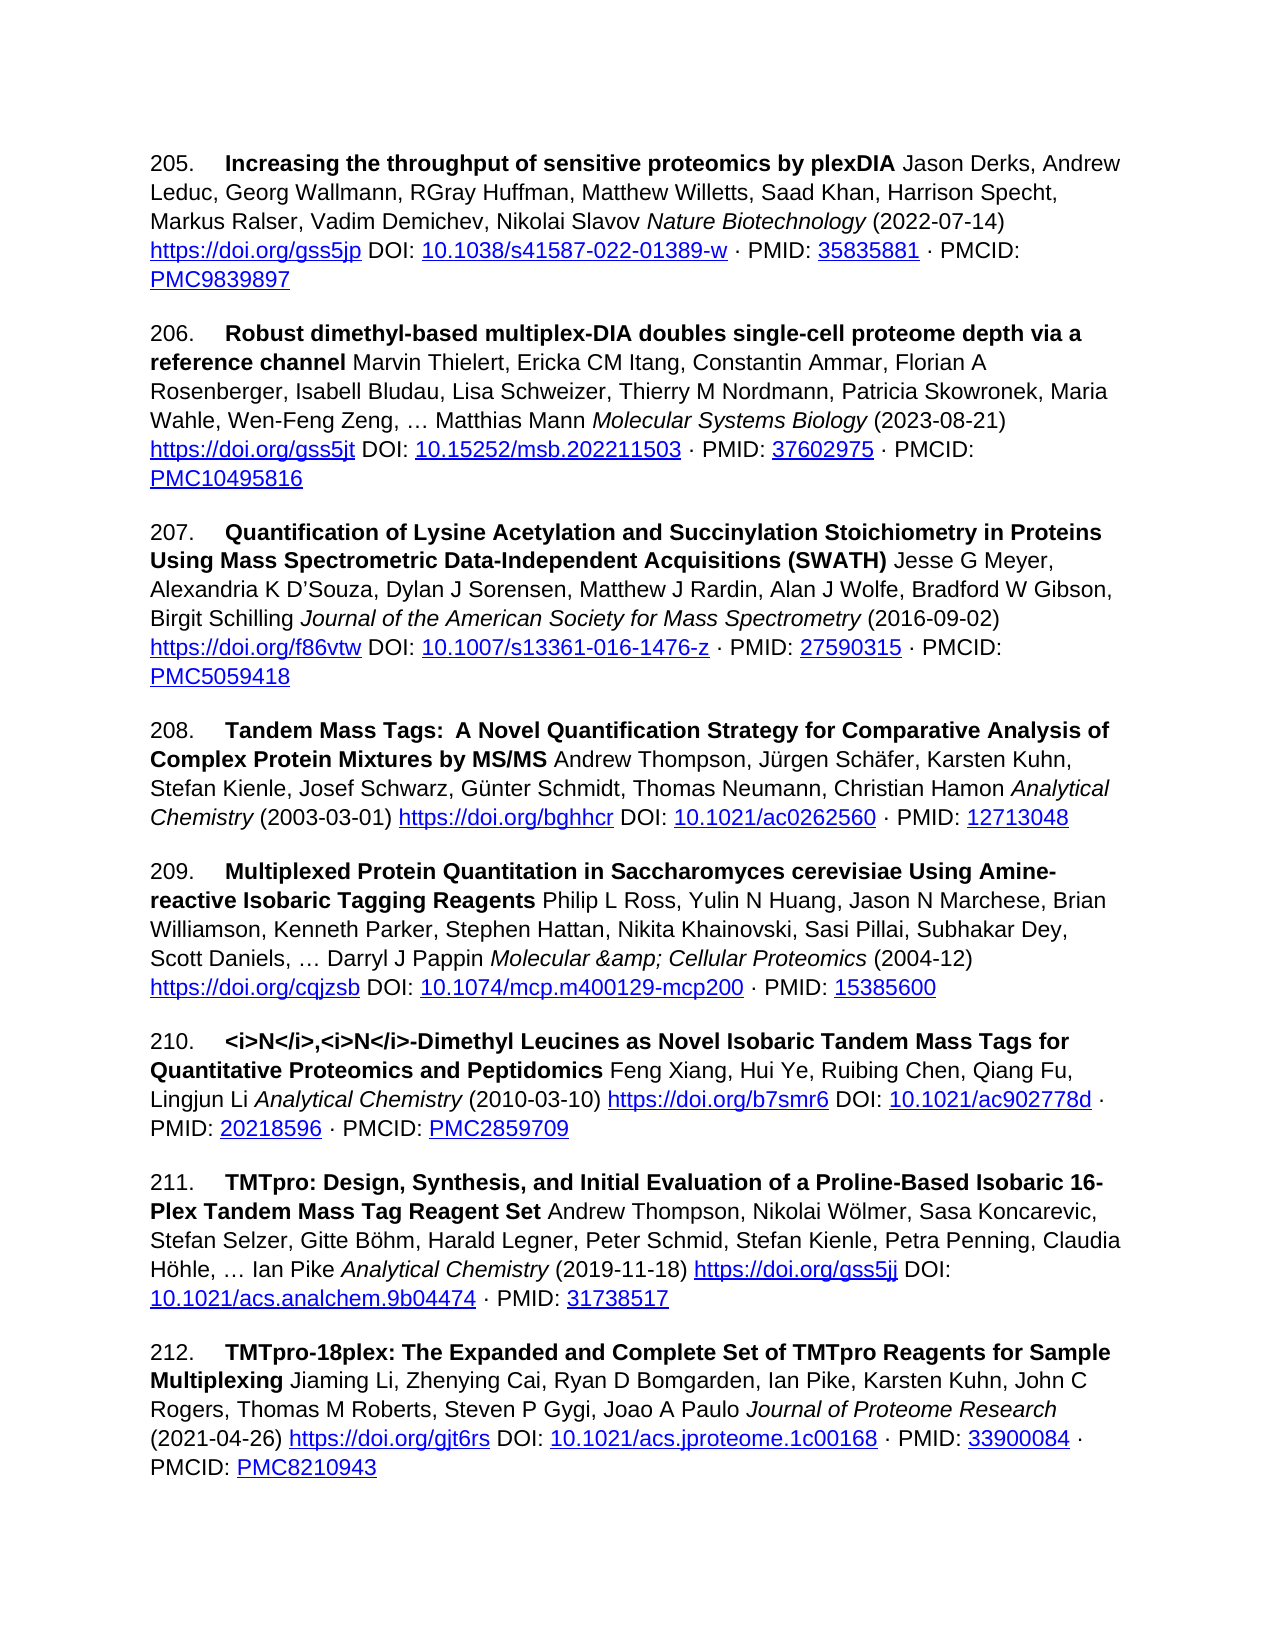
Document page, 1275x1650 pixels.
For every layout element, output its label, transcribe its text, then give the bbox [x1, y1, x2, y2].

text 211. TMTpro: Design, Synthesis, and Initial Evaluation of a Proline-Based Isobaric 16-Plex Tandem Mass Tag Reagent Set Andrew Thompson, Nikolai Wölmer, Sasa Koncarevic, Stefan Selzer, Gitte Böhm, Harald Legner, Peter Schmid, Stefan Kienle, Petra Penning, Claudia Höhle, … Ian Pike Analytical Chemistry (2019-11-18) https://doi.org/gss5jj DOI: 10.1021/acs.analchem.9b04474 · PMID: 31738517 [150, 1169, 1125, 1311]
text 205. Increasing the throughput of sensitive proteomics by plexDIA Jason Derks, Andrew Leduc, Georg Wallmann, RGray Huffman, Matthew Willetts, Saad Khan, Harrison Specht, Markus Ralser, Vadim Demichev, Nikolai Slavov Nature Biotechnology (2022-07-14) https://doi.org/gss5jp DOI: 10.1038/s41587-022-01389-w · PMID: 35835881 · PMCID: PMC9839897 [150, 150, 1125, 292]
text 212. TMTpro-18plex: The Expanded and Complete Set of TMTpro Reagents for Sample Multiplexing Jiaming Li, Zhenying Cai, Ryan D Bomgarden, Ian Pike, Karsten Kuhn, John C Rogers, Thomas M Roberts, Steven P Gygi, Joao A Paulo Journal of Proteome Research (2021-04-26) https://doi.org/gjt6rs DOI: 10.1021/acs.jproteome.1c00168 · PMID: 33900084 · PMCID: PMC8210943 [150, 1338, 1125, 1481]
text 208. Tandem Mass Tags: A Novel Quantification Strategy for Comparative Analysis of Complex Protein Mixtures by MS/MS Andrew Thompson, Jürgen Schäfer, Karsten Kuhn, Stefan Kienle, Josef Schwarz, Günter Schmidt, Thomas Neumann, Christian Hamon Analytical Chemistry (2003-03-01) https://doi.org/bghhcr DOI: 10.1021/ac0262560 · PMID: 12713048 [150, 717, 1125, 831]
text 210. <i>N</i>,<i>N</i>-Dimethyl Leucines as Novel Isobaric Tandem Mass Tags for Quantitative Proteomics and Peptidomics Feng Xiang, Hui Ye, Ruibing Chen, Qiang Fu, Lingjun Li Analytical Chemistry (2010-03-10) https://doi.org/b7smr6 DOI: 10.1021/ac902778d · PMID: 20218596 · PMCID: PMC2859709 [150, 1028, 1125, 1141]
text 207. Quantification of Lysine Acetylation and Succinylation Stoichiometry in Proteins Using Mass Spectrometric Data-Independent Acquisitions (SWATH) Jesse G Meyer, Alexandria K D’Souza, Dylan J Sorensen, Matthew J Rardin, Alan J Wolfe, Bradford W Gibson, Birgit Schilling Journal of the American Society for Mass Spectrometry (2016-09-02) https://doi.org/f86vtw DOI: 10.1007/s13361-016-1476-z · PMID: 27590315 · PMCID: PMC5059418 [150, 518, 1125, 690]
text 209. Multiplexed Protein Quantitation in Saccharomyces cerevisiae Using Amine-reactive Isobaric Tagging Reagents Philip L Ross, Yulin N Huang, Jason N Marchese, Brian Williamson, Kenneth Parker, Stephen Hattan, Nikita Khainovski, Sasi Pillai, Subhakar Dey, Scott Daniels, … Darryl J Pappin Molecular &amp; Cellular Proteomics (2004-12) https://doi.org/cqjzsb DOI: 10.1074/mcp.m400129-mcp200 · PMID: 15385600 [150, 858, 1125, 1000]
text 206. Robust dimethyl‐based multiplex‐DIA doubles single‐cell proteome depth via a reference channel Marvin Thielert, Ericka CM Itang, Constantin Ammar, Florian A Rosenberger, Isabell Bludau, Lisa Schweizer, Thierry M Nordmann, Patricia Skowronek, Maria Wahle, Wen‐Feng Zeng, … Matthias Mann Molecular Systems Biology (2023-08-21) https://doi.org/gss5jt DOI: 10.15252/msb.202211503 · PMID: 37602975 · PMCID: PMC10495816 [150, 320, 1125, 491]
